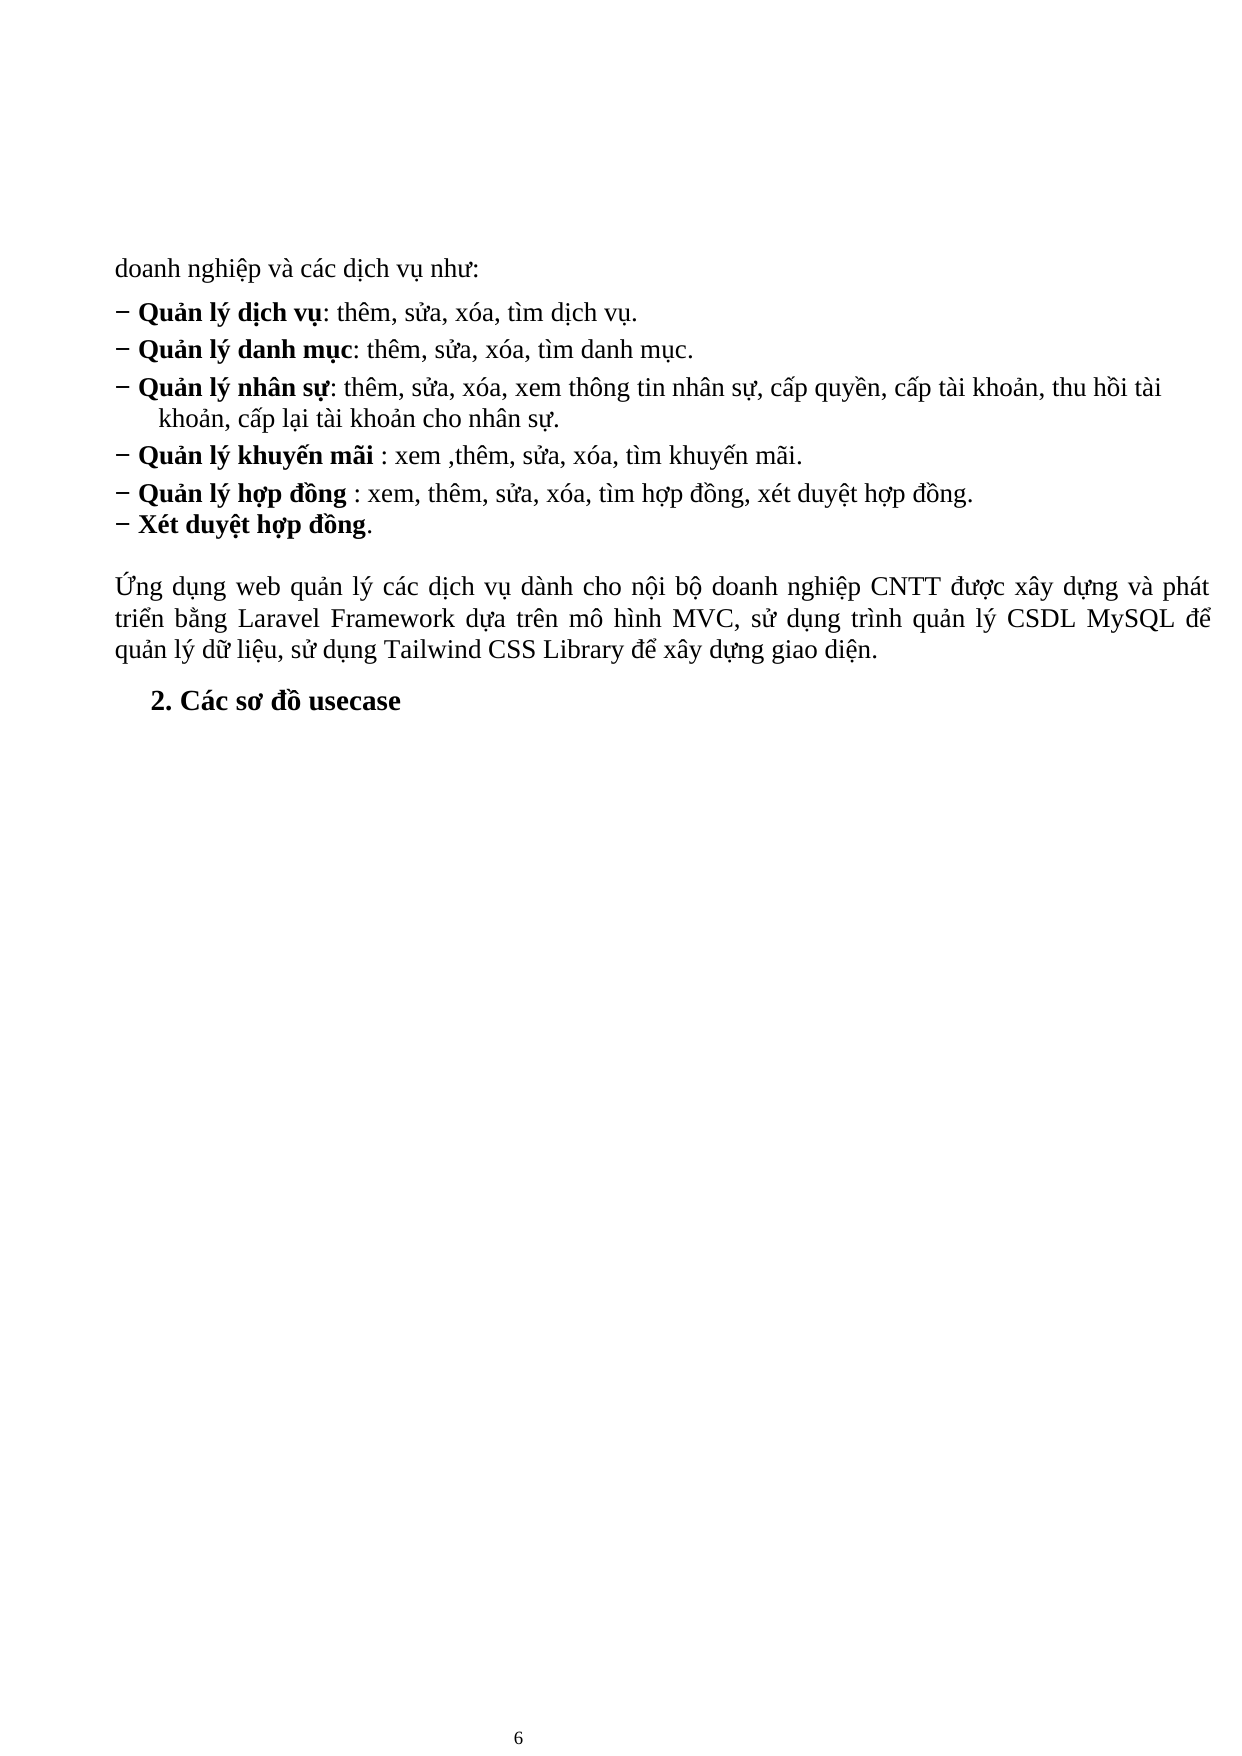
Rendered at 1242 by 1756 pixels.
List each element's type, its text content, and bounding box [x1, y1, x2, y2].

list Ứng dụng web quản lý các dịch vụ dành cho nội bộ doanh nghiệp CNTT được xây dựng và phát triển bằng Laravel Framework dựa trên mô hình MVC, sử dụng trình quản lý CSDL MySQL để quản lý dữ liệu, sử dụng Tailwind CSS Library để xây dựng giao diện. [114, 571, 1212, 664]
list Quản lý dịch vụ: thêm, sửa, xóa, tìm dịch vụ. [114, 296, 1212, 327]
list Quản lý nhân sự: thêm, sửa, xóa, xem thông tin nhân sự, cấp quyền, cấp tài khoản, thu hồi tài khoản, cấp lại tài khoản cho nhân sự. [114, 371, 1212, 433]
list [114, 252, 1132, 283]
list Quản lý danh mục: thêm, sửa, xóa, tìm danh mục. [114, 333, 1212, 364]
list Xét duyệt hợp đồng. [114, 508, 1212, 539]
subtitle Các sơ đồ usecase [150, 683, 1212, 717]
list Quản lý khuyến mãi : xem ,thêm, sửa, xóa, tìm khuyến mãi. [114, 439, 1212, 471]
list Quản lý hợp đồng : xem, thêm, sửa, xóa, tìm hợp đồng, xét duyệt hợp đồng. [114, 477, 1212, 508]
